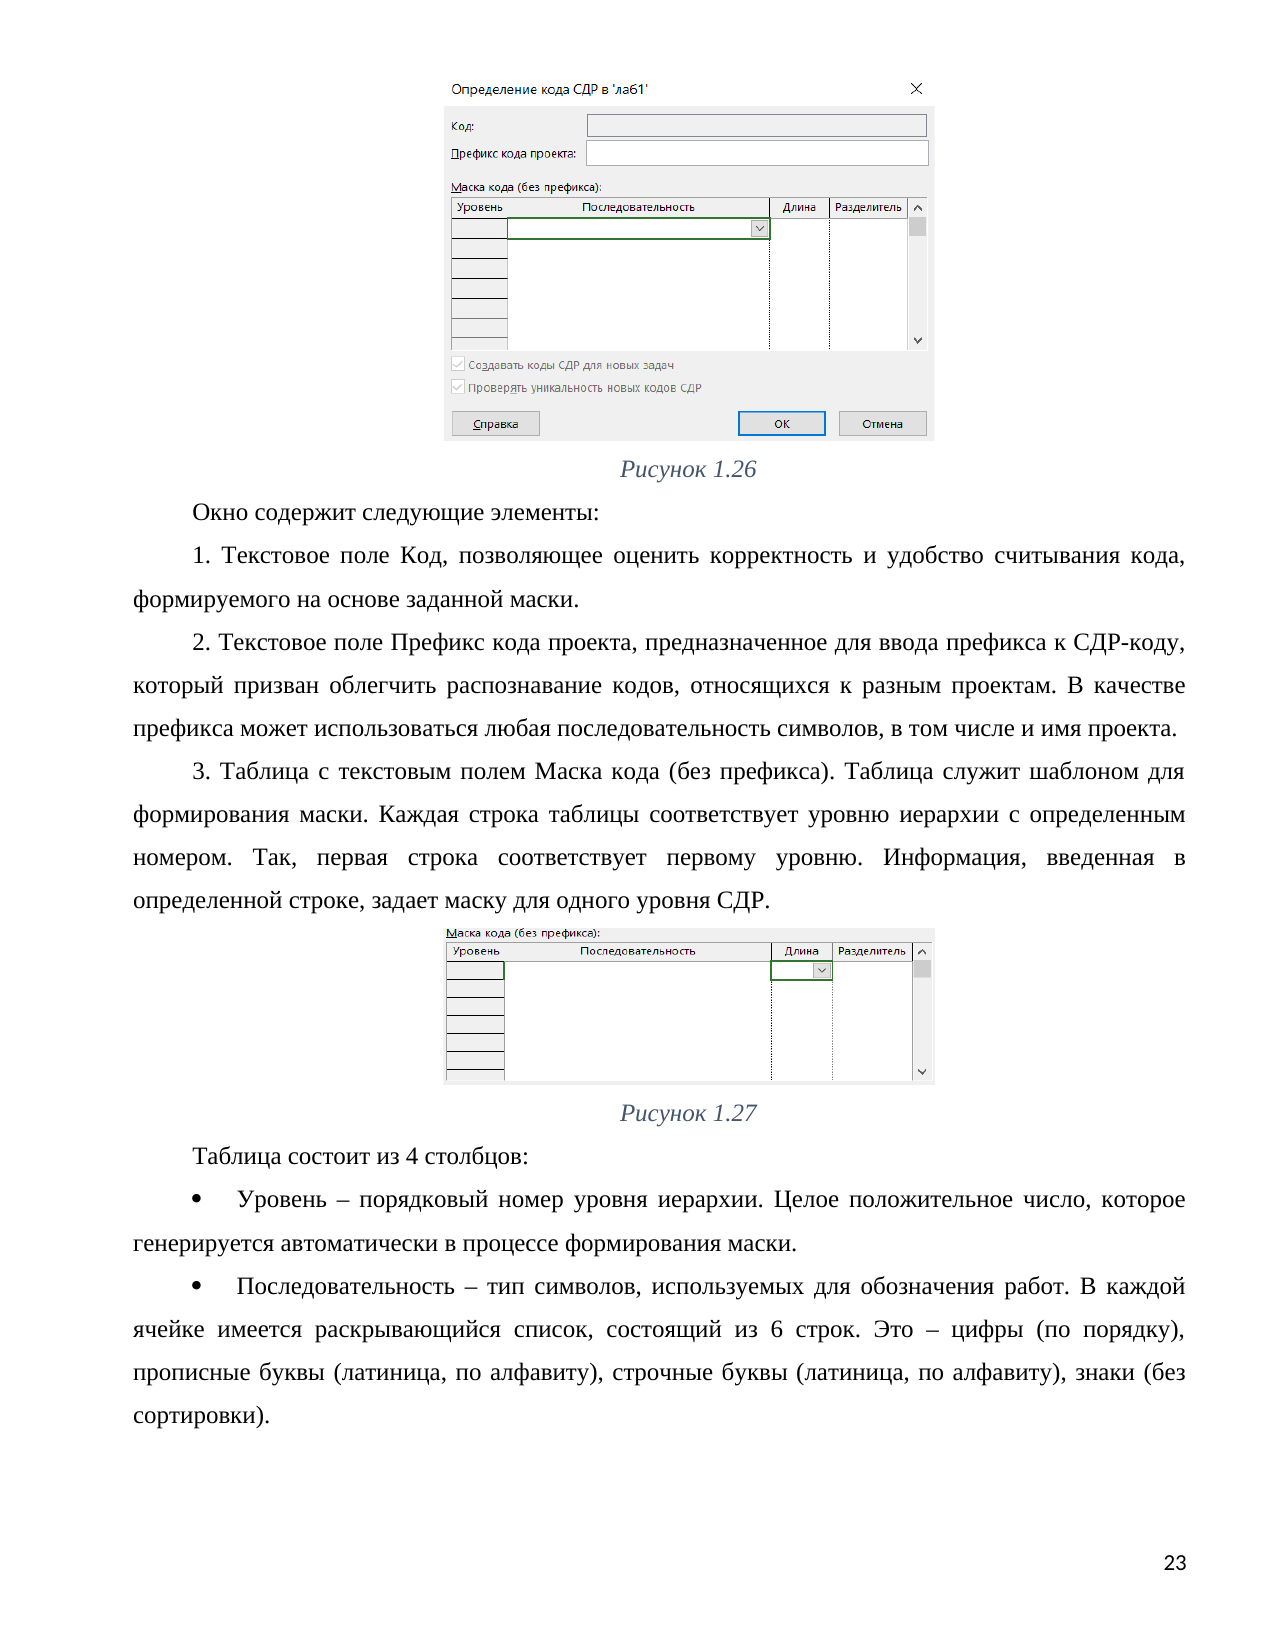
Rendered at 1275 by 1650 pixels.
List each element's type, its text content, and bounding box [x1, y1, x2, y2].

text Рисунок 1.27 [133, 1098, 1186, 1127]
text Рисунок 1.26 [133, 454, 1186, 483]
picture [443, 73, 935, 441]
text Окно содержит следующие элементы: [133, 497, 1186, 526]
text Таблица состоит из 4 столбцов: [133, 1141, 1186, 1170]
list Уровень – порядковый номер уровня иерархии. Целое положительное число, которое генерируется автоматически в процессе формирования маски. [133, 1184, 1186, 1256]
text 2. Текстовое поле Префикс кода проекта, предназначенное для ввода префикса к СДР-коду, который призван облегчить распознавание кодов, относящихся к разным проектам. В качестве префикса может использоваться любая последовательность символов, в том числе и имя проекта. [133, 627, 1186, 742]
picture [443, 928, 936, 1085]
text 1. Текстовое поле Код, позволяющее оценить корректность и удобство считывания кода, формируемого на основе заданной маски. [133, 541, 1186, 612]
text 3. Таблица с текстовым полем Маска кода (без префикса). Таблица служит шаблоном для формирования маски. Каждая строка таблицы соответствует уровню иерархии с определенным номером. Так, первая строка соответствует первому уровню. Информация, введенная в определенной строке, задает маску для одного уровня СДР. [133, 756, 1186, 914]
list Последовательность – тип символов, используемых для обозначения работ. В каждой ячейке имеется раскрывающийся список, состоящий из 6 строк. Это – цифры (по порядку), прописные буквы (латиница, по алфавиту), строчные буквы (латиница, по алфавиту), знаки (без сортировки). [133, 1271, 1186, 1429]
